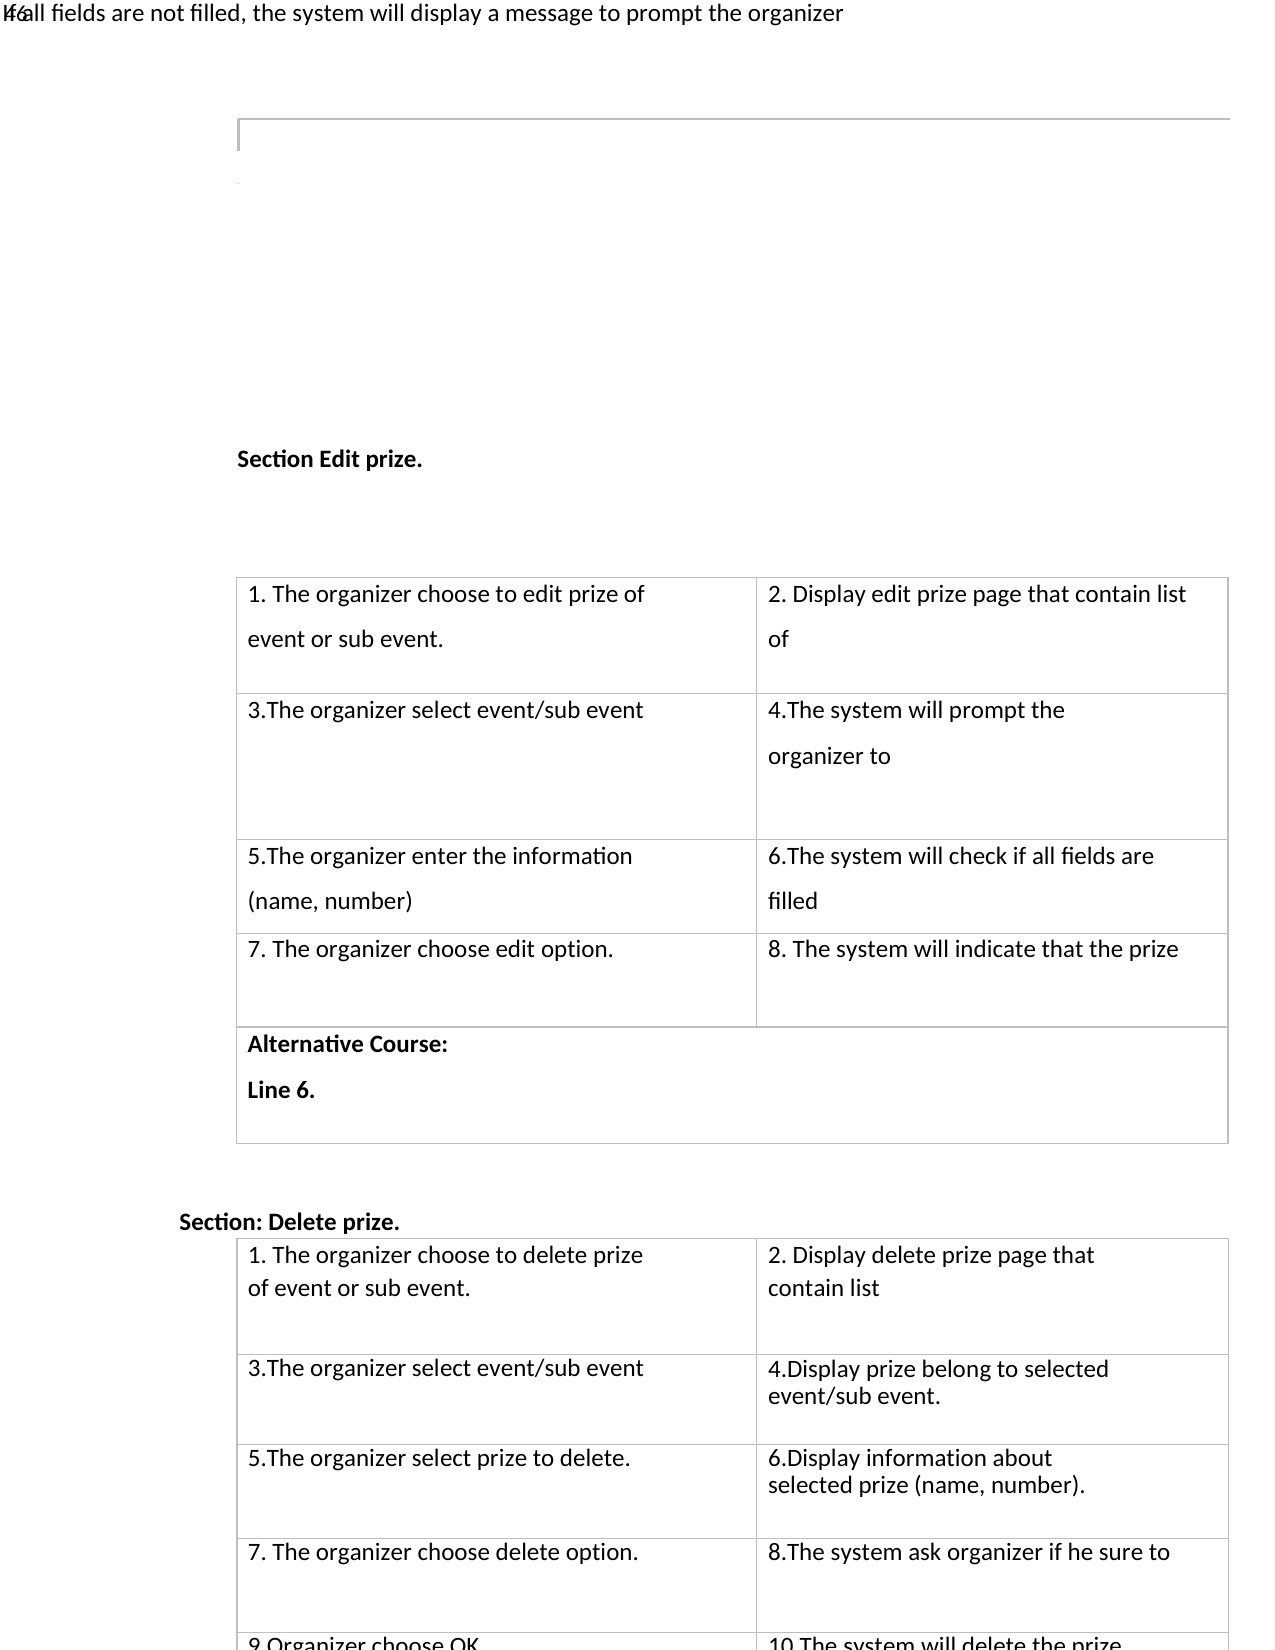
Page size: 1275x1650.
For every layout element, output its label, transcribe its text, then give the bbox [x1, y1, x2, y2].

table_header 1. The organizer choose to edit prize of event or sub event. [237, 578, 756, 693]
table_cell 7. The organizer choose edit option. [237, 934, 756, 1026]
table_cell 8. The system will indicate that the prize edited successfully [757, 934, 1227, 1026]
table_header 2. Display edit prize page that contain list of event/sub event [757, 578, 1227, 693]
table_cell 3.The organizer select event/sub event [237, 694, 756, 838]
table_cell Alternative Course: Line 6. If all fields are not filled, the system will display a message to prompt the organizer. [237, 1028, 1227, 1143]
table_cell 5.The organizer enter the information (name, number) [237, 840, 756, 932]
text Section: Delete prize. [179, 1206, 1242, 1237]
table_cell 4.The system will prompt the organizer to enter new name and number of prize to be edit. [757, 694, 1227, 838]
table_cell 6.The system will check if all fields are filled [757, 840, 1227, 932]
text Section Edit prize. [237, 442, 1242, 474]
